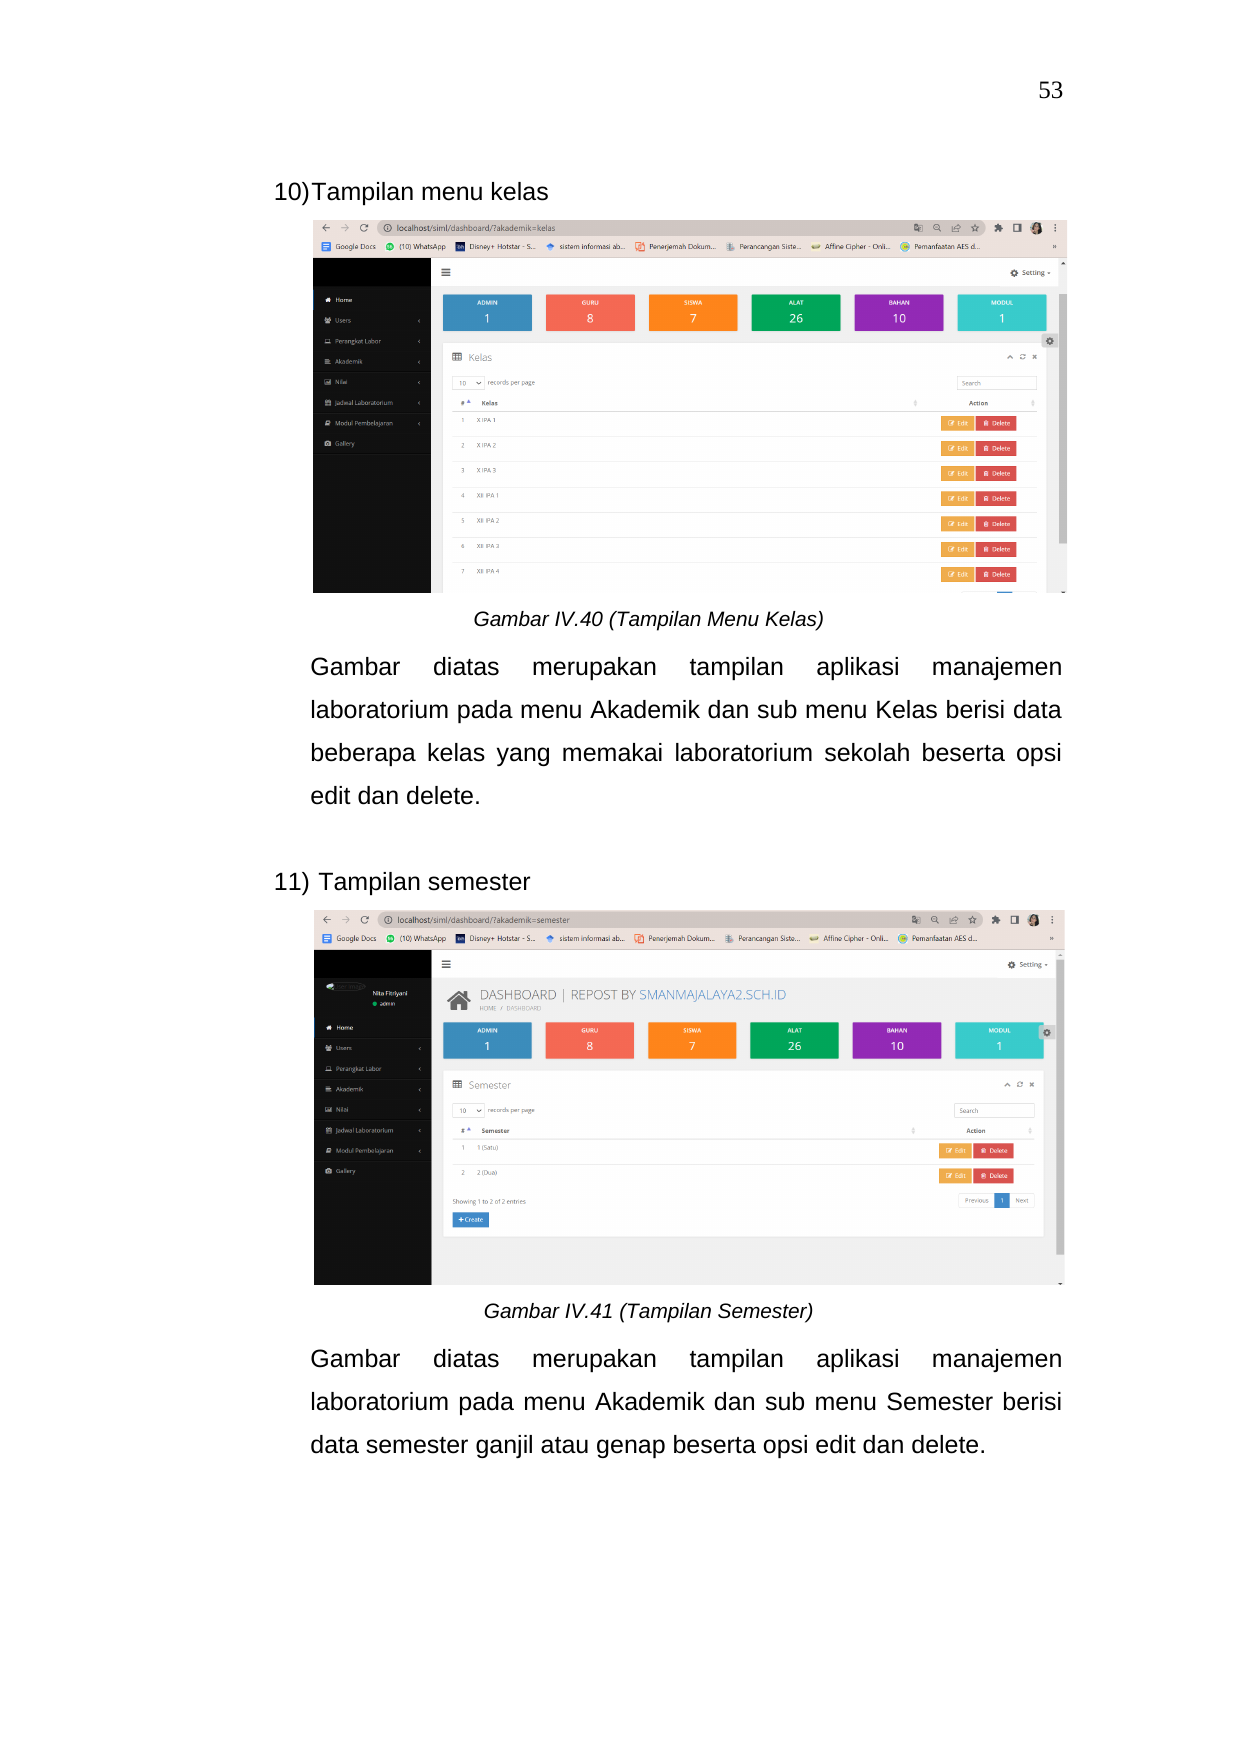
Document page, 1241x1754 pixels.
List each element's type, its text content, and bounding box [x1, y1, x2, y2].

list Tampilan semester [274, 867, 1063, 896]
text Gambar diatas merupakan tampilan aplikasi manajemen laboratorium pada menu Akademik dan sub menu Kelas berisi data beberapa kelas yang memakai laboratorium sekolah beserta opsi edit dan delete. [310, 652, 1063, 810]
picture [314, 910, 1065, 1285]
text Gambar IV.41 (Tampilan Semester) [236, 1299, 1063, 1323]
text Gambar IV.40 (Tampilan Menu Kelas) [236, 607, 1063, 631]
picture [313, 220, 1068, 593]
list Tampilan menu kelas [274, 177, 1063, 206]
text Gambar diatas merupakan tampilan aplikasi manajemen laboratorium pada menu Akademik dan sub menu Semester berisi data semester ganjil atau genap beserta opsi edit dan delete. [310, 1343, 1063, 1458]
